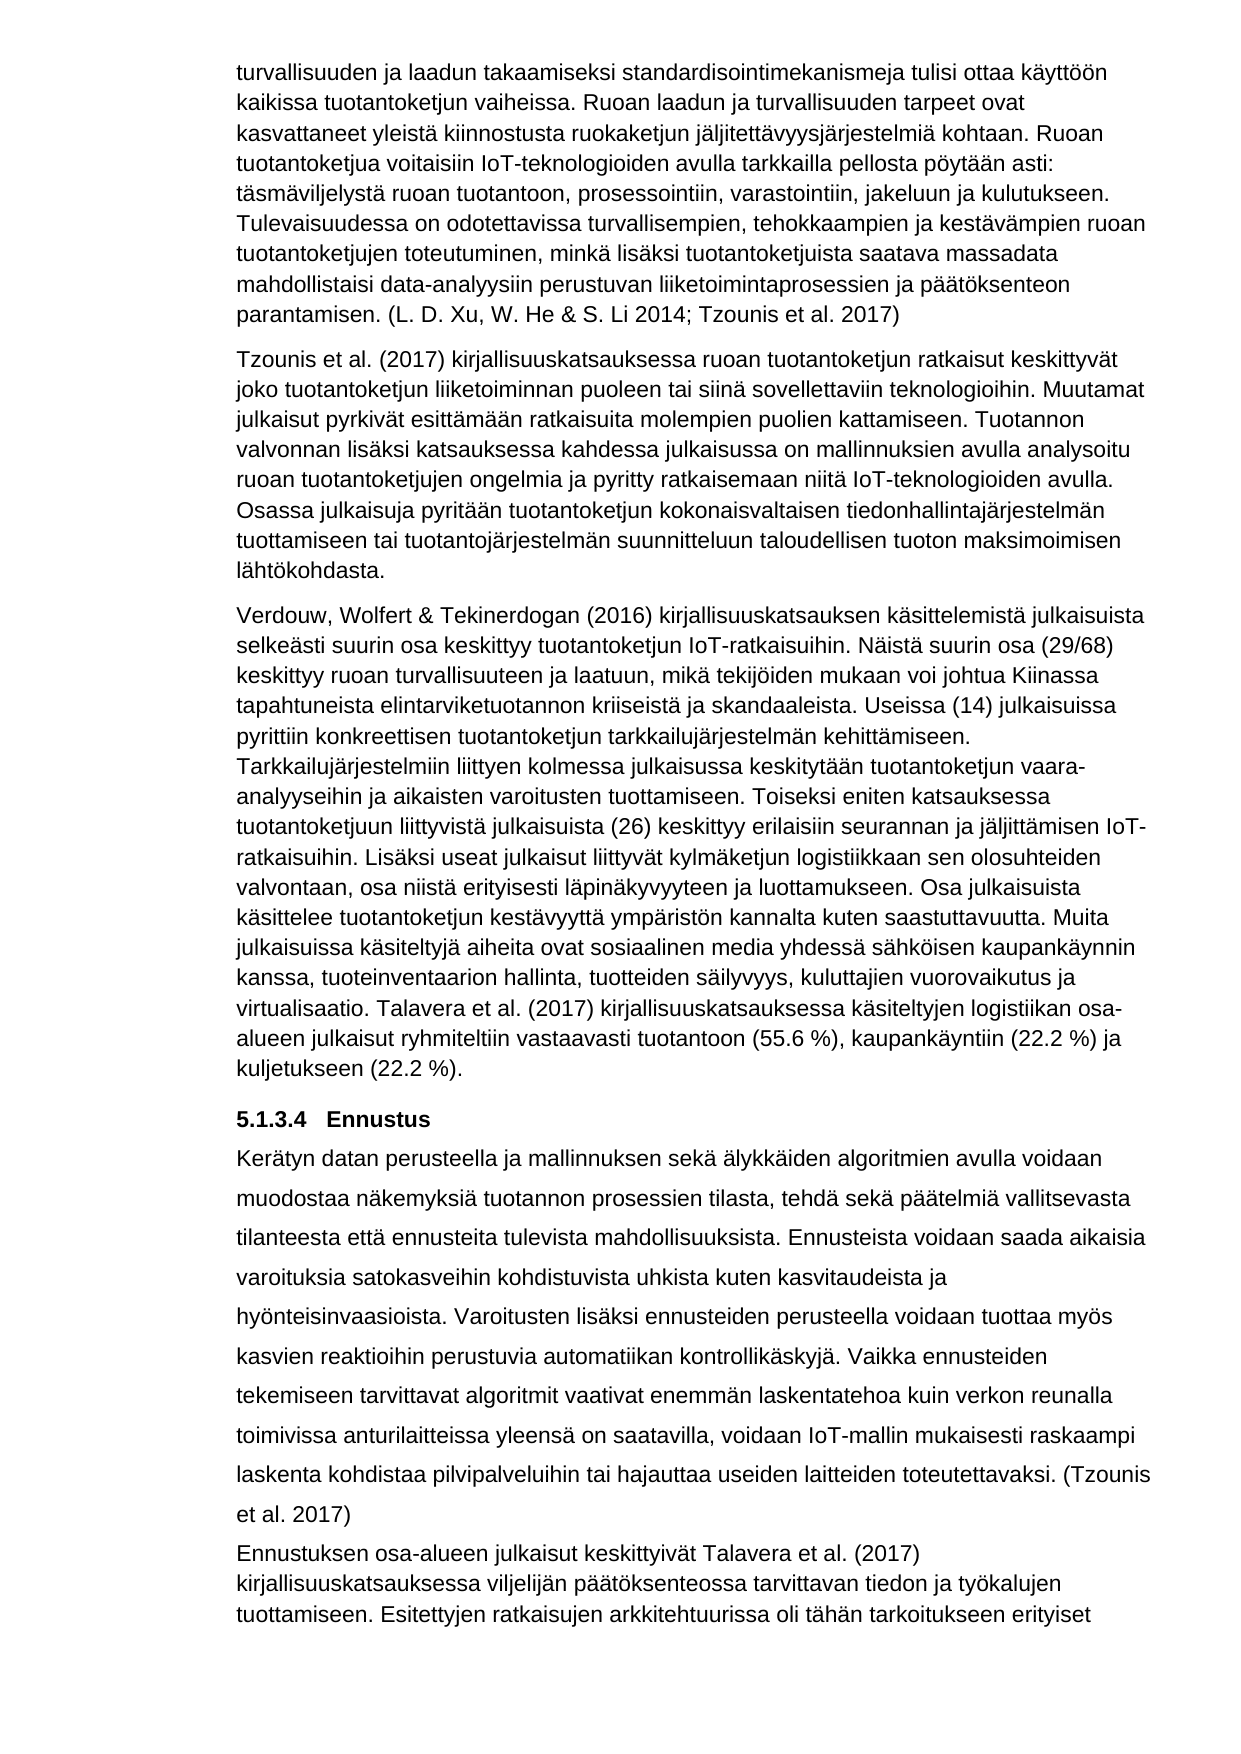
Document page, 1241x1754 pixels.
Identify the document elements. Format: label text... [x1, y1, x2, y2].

text Verdouw, Wolfert & Tekinerdogan (2016) kirjallisuuskatsauksen käsittelemistä julkaisuista selkeästi suurin osa keskittyy tuotantoketjun IoT-ratkaisuihin. Näistä suurin osa (29/68) keskittyy ruoan turvallisuuteen ja laatuun, mikä tekijöiden mukaan voi johtua Kiinassa tapahtuneista elintarviketuotannon kriiseistä ja skandaaleista. Useissa (14) julkaisuissa pyrittiin konkreettisen tuotantoketjun tarkkailujärjestelmän kehittämiseen. Tarkkailujärjestelmiin liittyen kolmessa julkaisussa keskitytään tuotantoketjun vaara-analyyseihin ja aikaisten varoitusten tuottamiseen. Toiseksi eniten katsauksessa tuotantoketjuun liittyvistä julkaisuista (26) keskittyy erilaisiin seurannan ja jäljittämisen IoT-ratkaisuihin. Lisäksi useat julkaisut liittyvät kylmäketjun logistiikkaan sen olosuhteiden valvontaan, osa niistä erityisesti läpinäkyvyyteen ja luottamukseen. Osa julkaisuista käsittelee tuotantoketjun kestävyyttä ympäristön kannalta kuten saastuttavuutta. Muita julkaisuissa käsiteltyjä aiheita ovat sosiaalinen media yhdessä sähköisen kaupankäynnin kanssa, tuoteinventaarion hallinta, tuotteiden säilyvyys, kuluttajien vuorovaikutus ja virtualisaatio. Talavera et al. (2017) kirjallisuuskatsauksessa käsiteltyjen logistiikan osa-alueen julkaisut ryhmiteltiin vastaavasti tuotantoon (55.6 %), kaupankäyntiin (22.2 %) ja kuljetukseen (22.2 %). [236, 602, 1152, 1081]
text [236, 1540, 1152, 1627]
subtitle Ennustus [236, 1106, 1152, 1132]
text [236, 59, 1152, 327]
text Tzounis et al. (2017) kirjallisuuskatsauksessa ruoan tuotantoketjun ratkaisut keskittyvät joko tuotantoketjun liiketoiminnan puoleen tai siinä sovellettaviin teknologioihin. Muutamat julkaisut pyrkivät esittämään ratkaisuita molempien puolien kattamiseen. Tuotannon valvonnan lisäksi katsauksessa kahdessa julkaisussa on mallinnuksien avulla analysoitu ruoan tuotantoketjujen ongelmia ja pyritty ratkaisemaan niitä IoT-teknologioiden avulla. Osassa julkaisuja pyritään tuotantoketjun kokonaisvaltaisen tiedonhallintajärjestelmän tuottamiseen tai tuotantojärjestelmän suunnitteluun taloudellisen tuoton maksimoimisen lähtökohdasta. [236, 346, 1152, 583]
